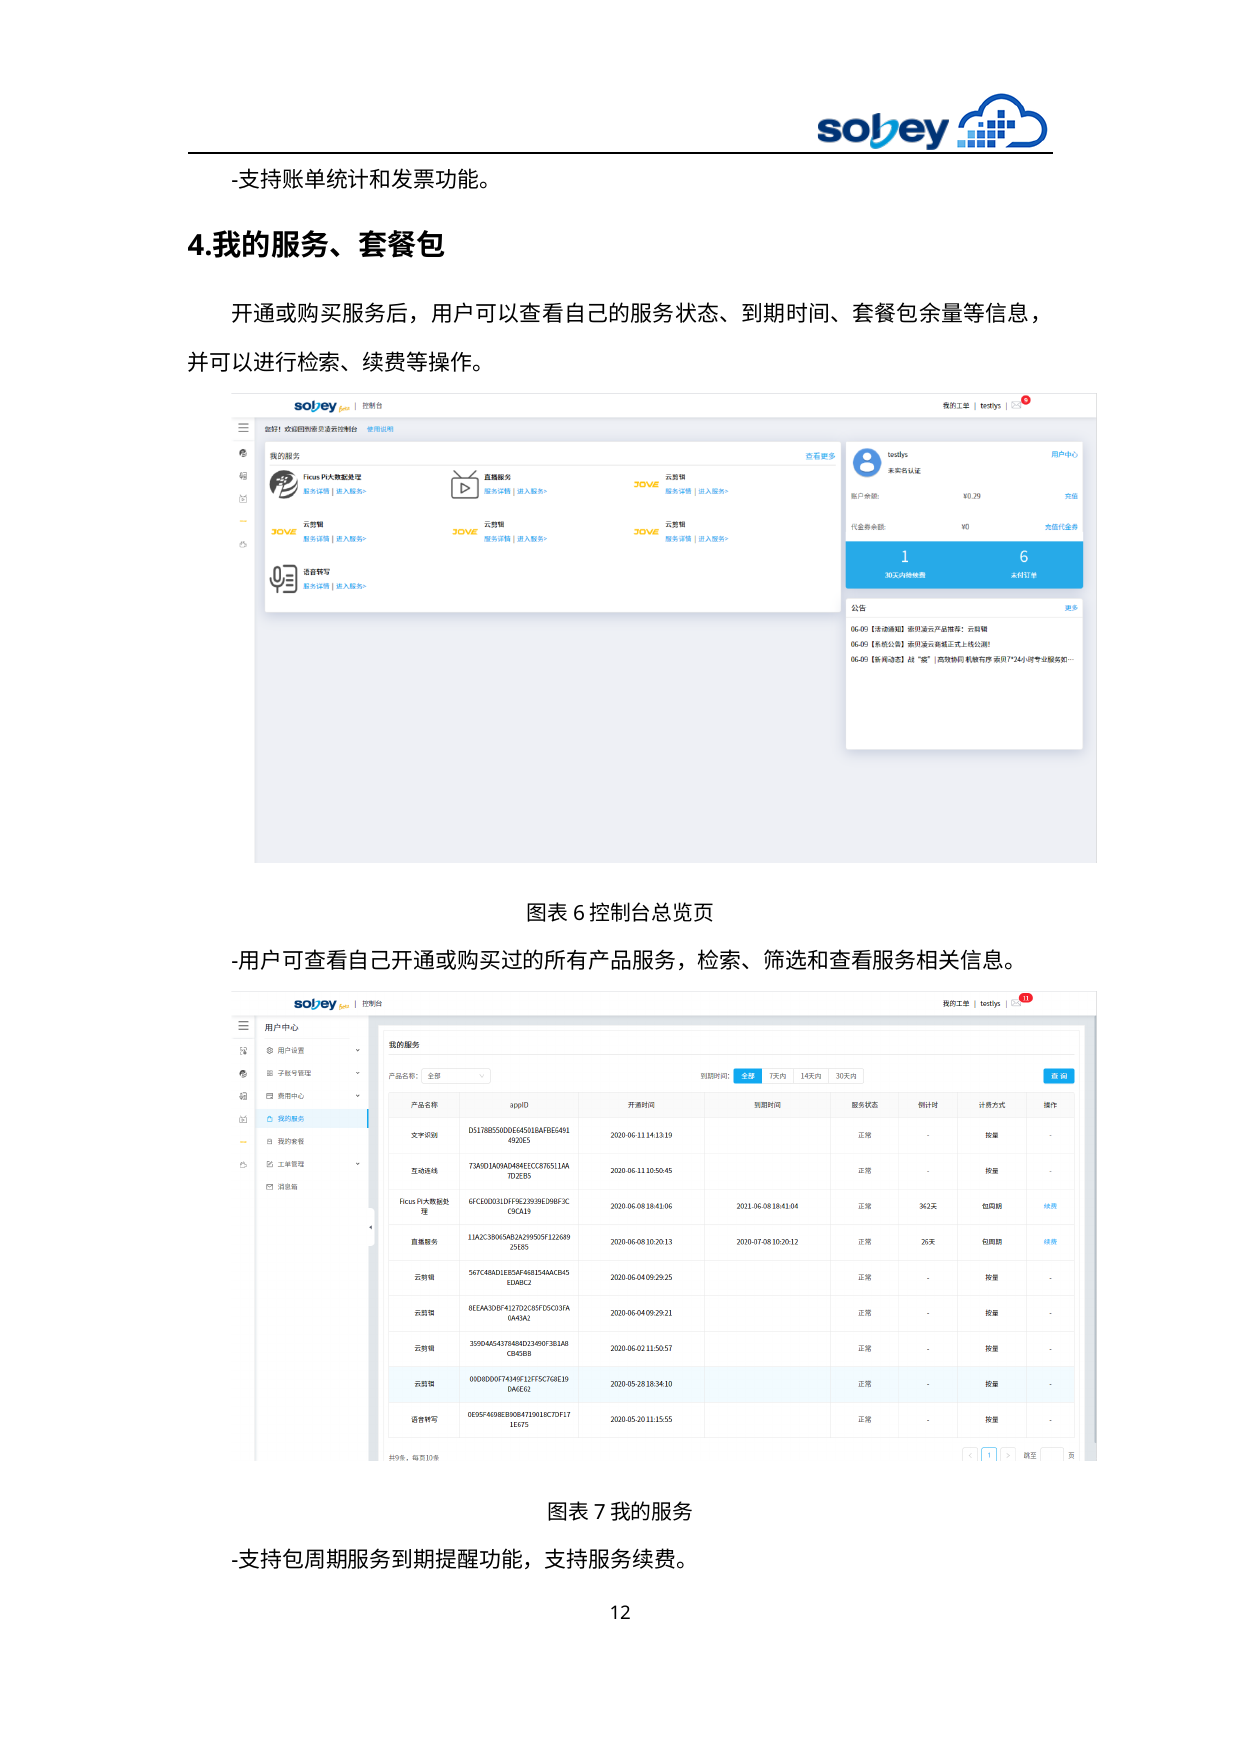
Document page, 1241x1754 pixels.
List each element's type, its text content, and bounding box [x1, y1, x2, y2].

picture [231, 393, 1097, 863]
text 图表 6控制台总览页 [187, 896, 1053, 928]
picture [817, 88, 1053, 151]
subtitle 4.我的服务、套餐包 [187, 210, 1053, 275]
picture [231, 991, 1097, 1461]
text -支持包周期服务到期提醒功能，支持服务续费。 [187, 1541, 1053, 1574]
text 开通或购买服务后，用户可以查看自己的服务状态、到期时间、套餐包余量等信息，并可以进行检索、续费等操作。 [187, 296, 1053, 377]
text -用户可查看自己开通或购买过的所有产品服务，检索、筛选和查看服务相关信息。 [187, 943, 1053, 976]
text -支持账单统计和发票功能。 [187, 162, 1053, 194]
text 图表 7我的服务 [187, 1494, 1053, 1526]
